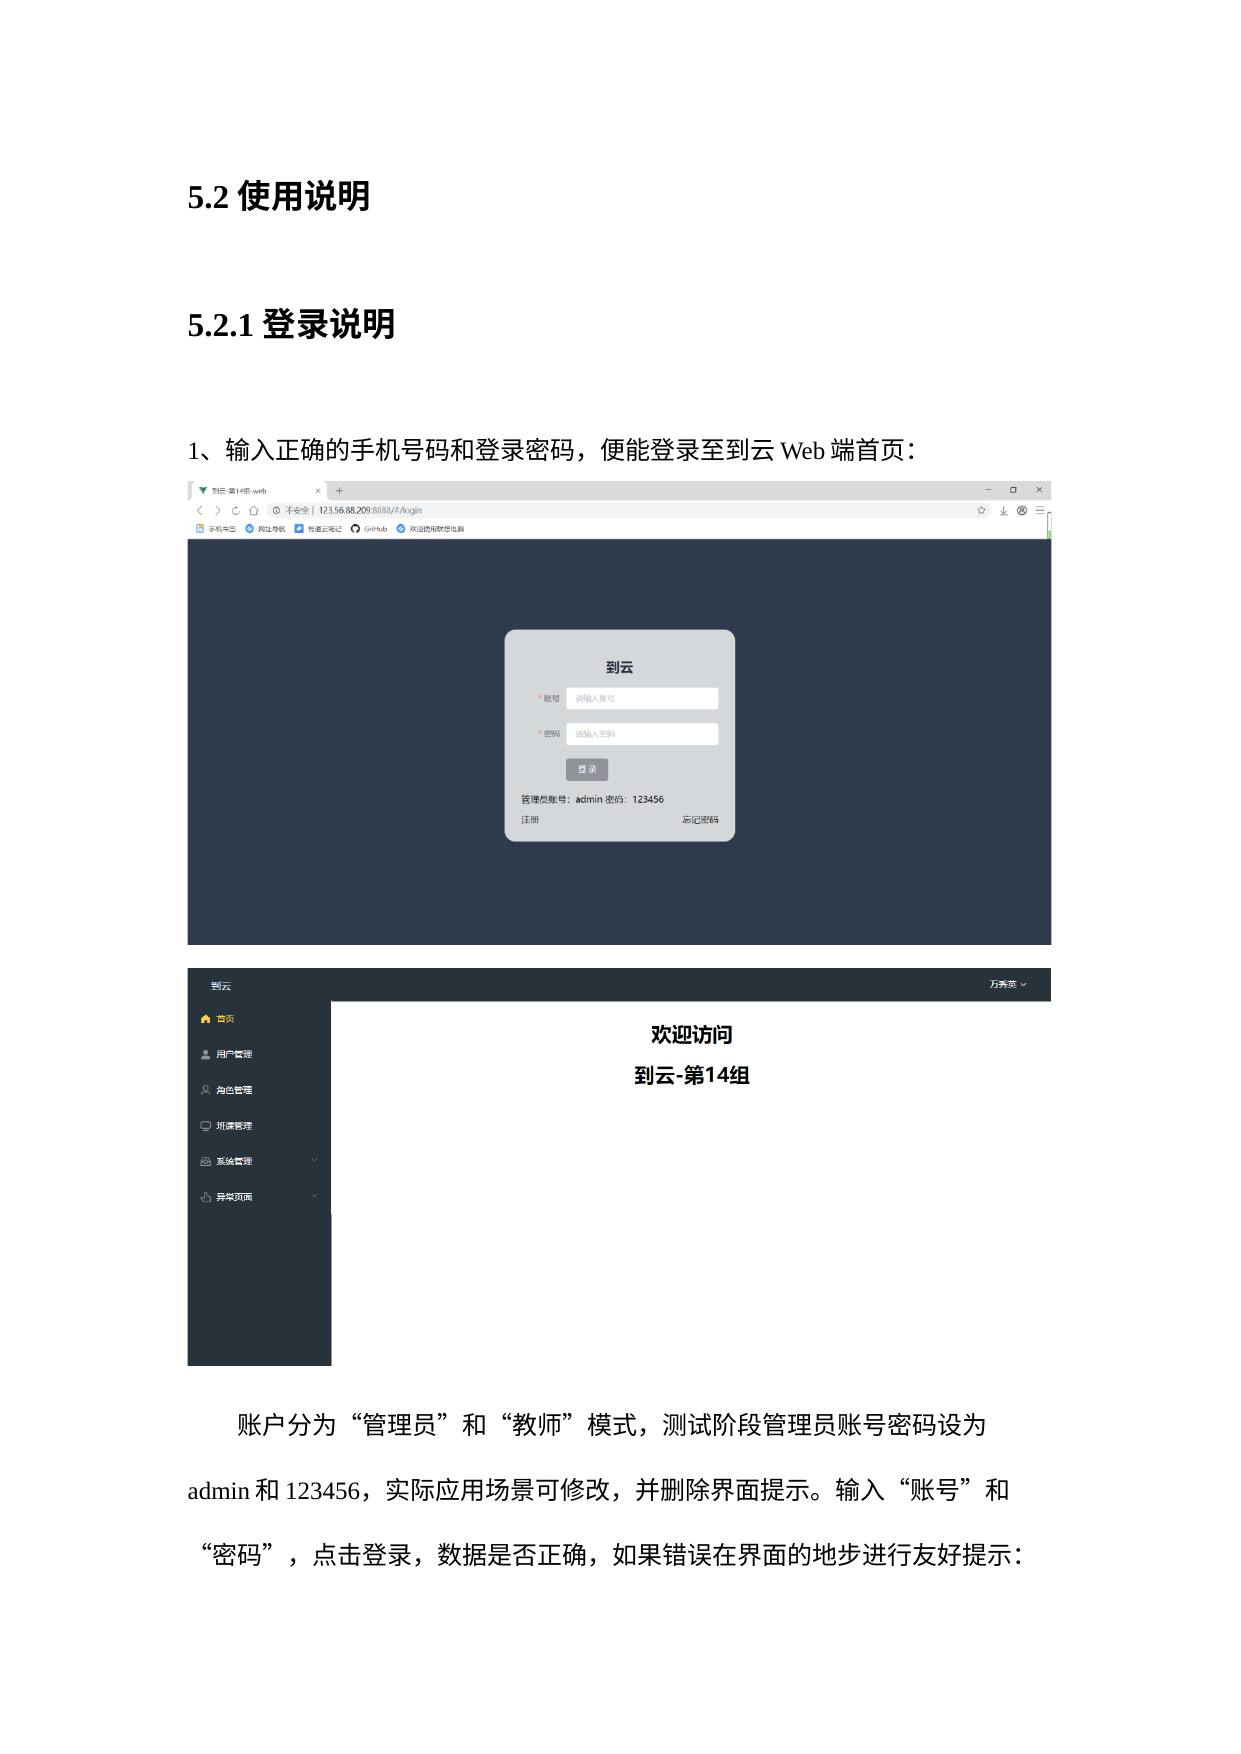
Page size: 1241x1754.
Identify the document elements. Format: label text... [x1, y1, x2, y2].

subtitle 5.2.1 登录说明 [187, 289, 1053, 354]
text 1、输入正确的手机号码和登录密码，便能登录至到云Web端首页： [187, 416, 1053, 481]
picture [187, 481, 1052, 945]
subtitle 5.2 使用说明 [187, 162, 1053, 227]
text 账户分为“管理员”和“教师”模式，测试阶段管理员账号密码设为admin和123456，实际应用场景可修改，并删除界面提示。输入“账号”和“密码”，点击登录，数据是否正确，如果错误在界面的地步进行友好提示： [187, 1391, 1053, 1586]
picture [187, 968, 1051, 1366]
